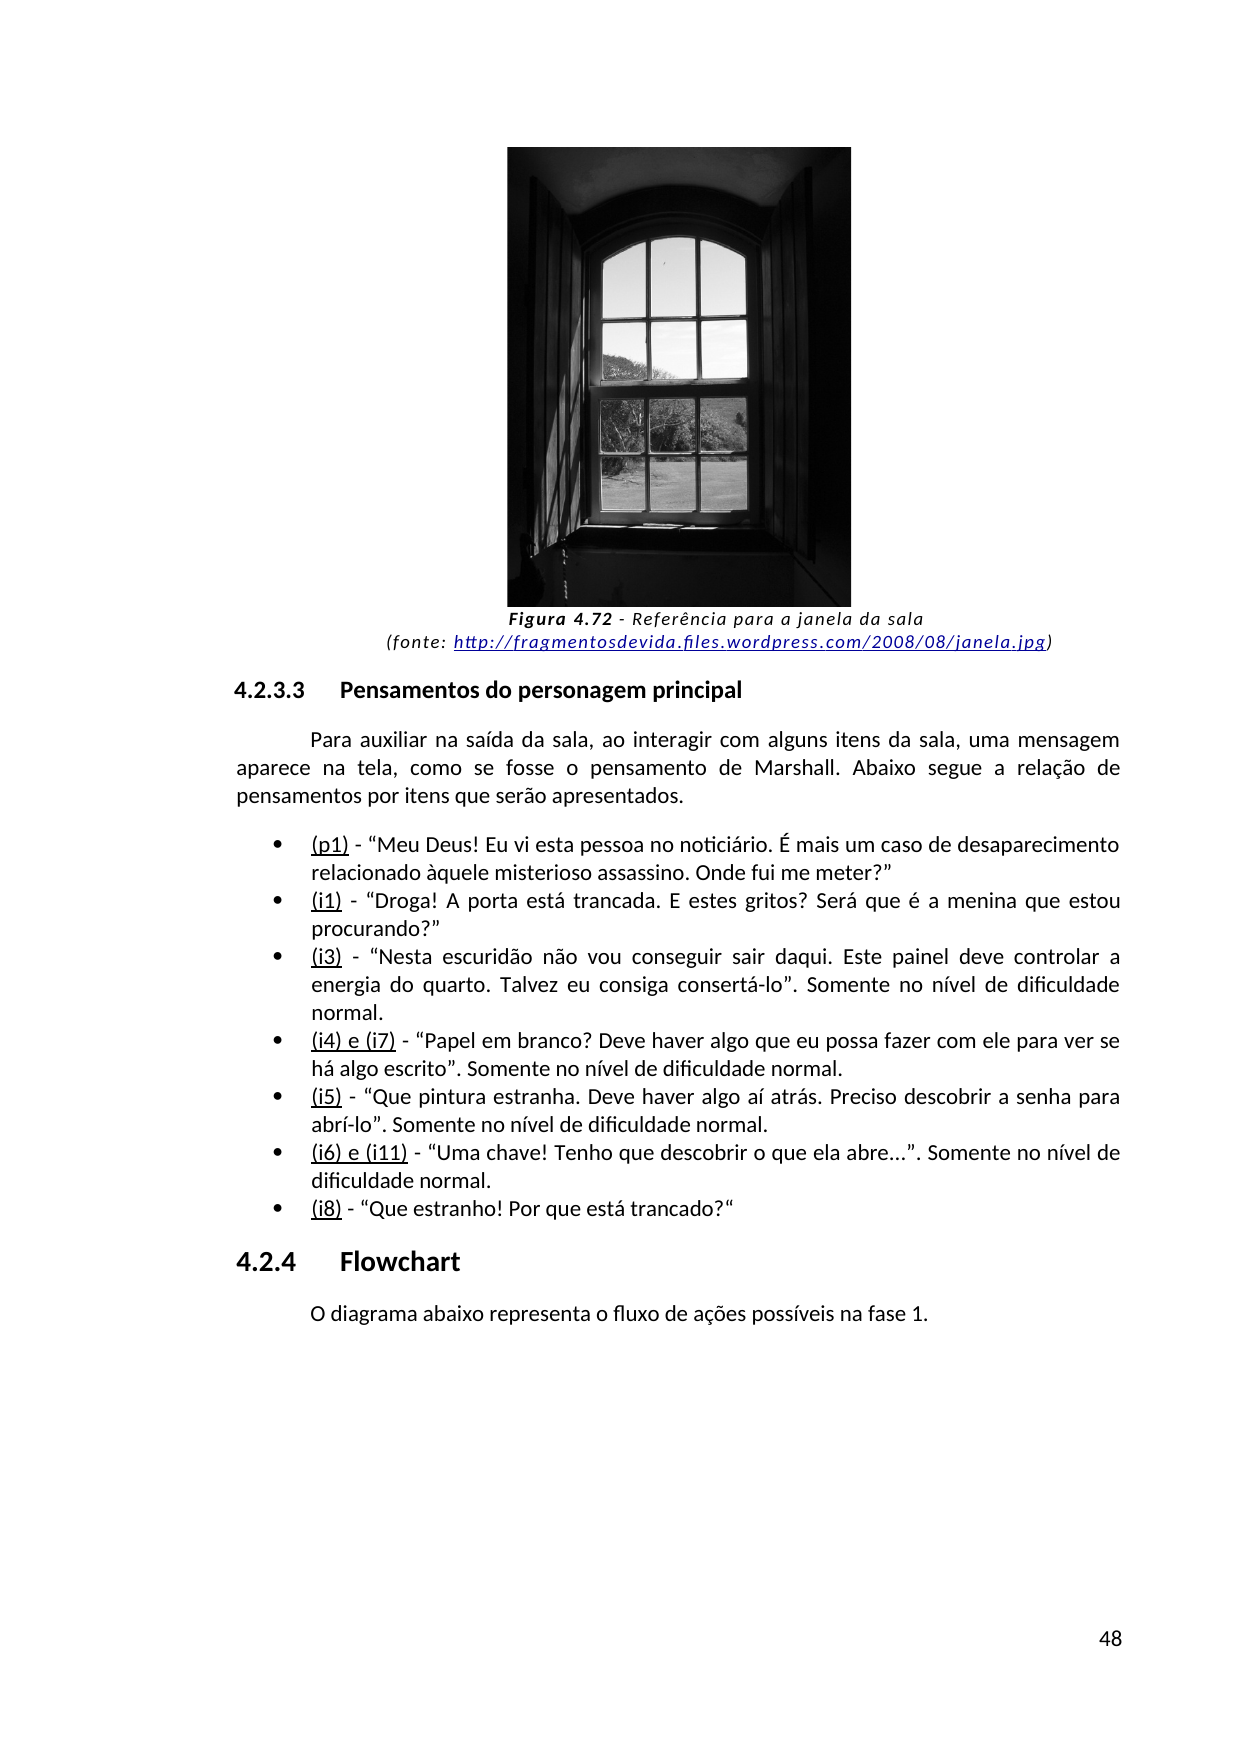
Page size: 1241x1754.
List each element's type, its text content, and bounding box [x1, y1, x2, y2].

list (i5) - “Que pintura estranha. Deve haver algo aí atrás. Preciso descobrir a senha para abrí-lo”. Somente no nível de dificuldade normal. [274, 1082, 1122, 1138]
subtitle Flowchart [236, 1243, 1122, 1279]
list (i3) - “Nesta escuridão não vou conseguir sair daqui. Este painel deve controlar a energia do quarto. Talvez eu consiga consertá-lo”. Somente no nível de dificuldade normal. [274, 942, 1122, 1026]
text O diagrama abaixo representa o fluxo de ações possíveis na fase 1. [236, 1299, 1122, 1328]
picture [507, 147, 852, 607]
list (i4) e (i7) - “Papel em branco? Deve haver algo que eu possa fazer com ele para ver se há algo escrito”. Somente no nível de dificuldade normal. [274, 1026, 1122, 1082]
list (i6) e (i11) - “Uma chave! Tenho que descobrir o que ela abre...”. Somente no nível de dificuldade normal. [274, 1138, 1122, 1194]
list (p1) - “Meu Deus! Eu vi esta pessoa no noticiário. É mais um caso de desaparecimento relacionado àquele misterioso assassino. Onde fui me meter?” [274, 830, 1122, 886]
list (i1) - “Droga! A porta está trancada. E estes gritos? Será que é a menina que estou procurando?” [274, 886, 1122, 942]
subtitle (fonte: http://fragmentosdevida.files.wordpress.com/2008/08/janela.jpg) [236, 630, 1122, 653]
list (i8) - “Que estranho! Por que está trancado?“ [274, 1194, 1122, 1222]
subtitle Pensamentos do personagem principal [234, 674, 1122, 704]
text Para auxiliar na saída da sala, ao interagir com alguns itens da sala, uma mensagem aparece na tela, como se fosse o pensamento de Marshall. Abaixo segue a relação de pensamentos por itens que serão apresentados. [236, 725, 1122, 809]
